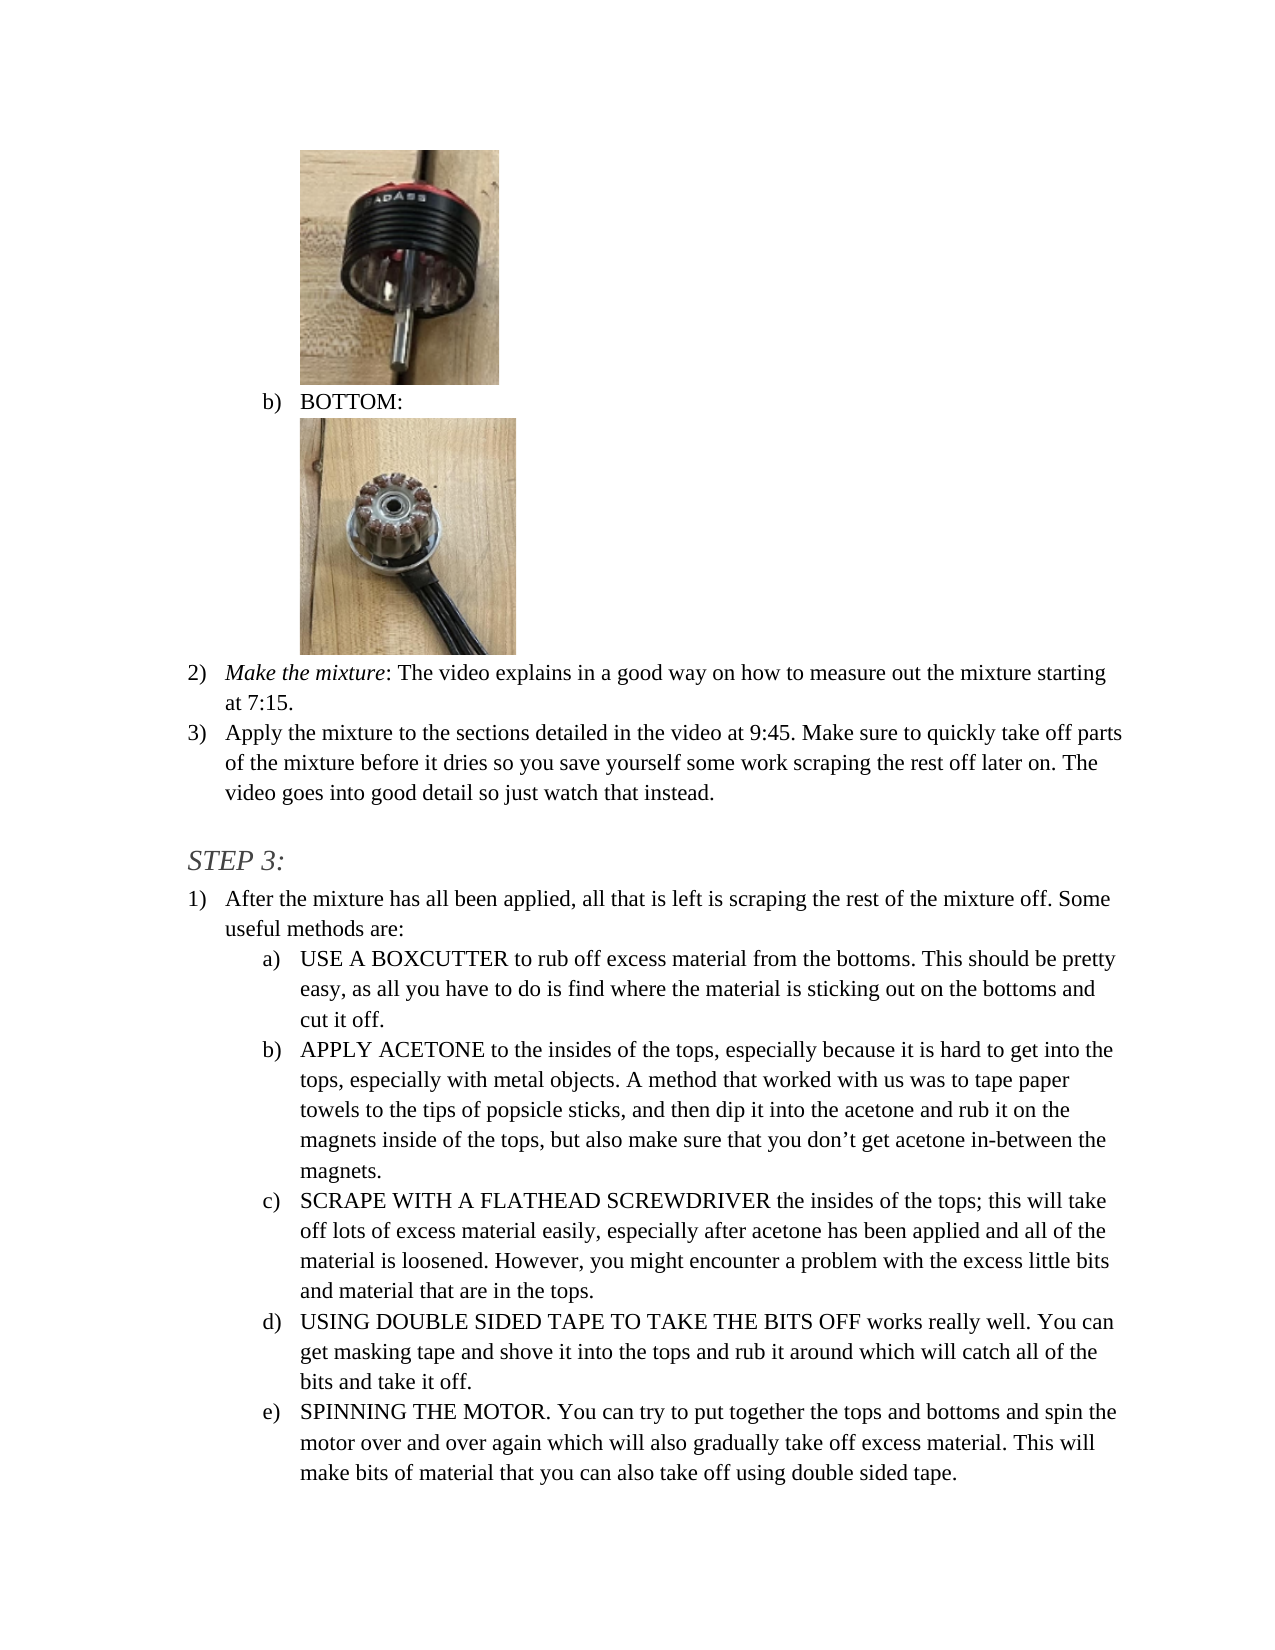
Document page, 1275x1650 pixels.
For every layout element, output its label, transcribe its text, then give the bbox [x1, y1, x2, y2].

list APPLY ACETONE to the insides of the tops, especially because it is hard to get into the tops, especially with metal objects. A method that worked with us was to tape paper towels to the tips of popsicle sticks, and then dip it into the acetone and rub it on the magnets inside of the tops, but also make sure that you don’t get acetone in-between the magnets. [262, 1036, 1125, 1183]
picture [300, 150, 500, 385]
picture [299, 418, 517, 655]
list USE A BOXCUTTER to rub off excess material from the bottoms. This should be pretty easy, as all you have to do is find where the material is sticking out on the bottoms and cut it off. [262, 945, 1125, 1032]
list After the mixture has all been applied, all that is left is scraping the rest of the mixture off. Some useful methods are: [187, 885, 1125, 941]
list SPINNING THE MOTOR. You can try to put together the tops and bottoms and spin the motor over and over again which will also gradually take off excess material. This will make bits of material that you can also take off using double sided tape. [262, 1398, 1125, 1485]
list SCRAPE WITH A FLATHEAD SCREWDRIVER the insides of the tops; this will take off lots of excess material easily, especially after acetone has been applied and all of the material is loosened. However, you might encounter a problem with the excess little bits and material that are in the tops. [262, 1187, 1125, 1304]
list BOTTOM: [262, 388, 1125, 415]
list Make the mixture: The video explains in a good way on how to measure out the mixture starting at 7:15. [187, 659, 1125, 715]
subtitle STEP 3: [187, 843, 1125, 877]
list Apply the mixture to the sections detailed in the video at 9:45. Make sure to quickly take off parts of the mixture before it dries so you save yourself some work scraping the rest off later on. The video goes into good detail so just watch that instead. [187, 719, 1125, 806]
list USING DOUBLE SIDED TAPE TO TAKE THE BITS OFF works really well. You can get masking tape and shove it into the tops and rub it around which will catch all of the bits and take it off. [262, 1308, 1125, 1394]
